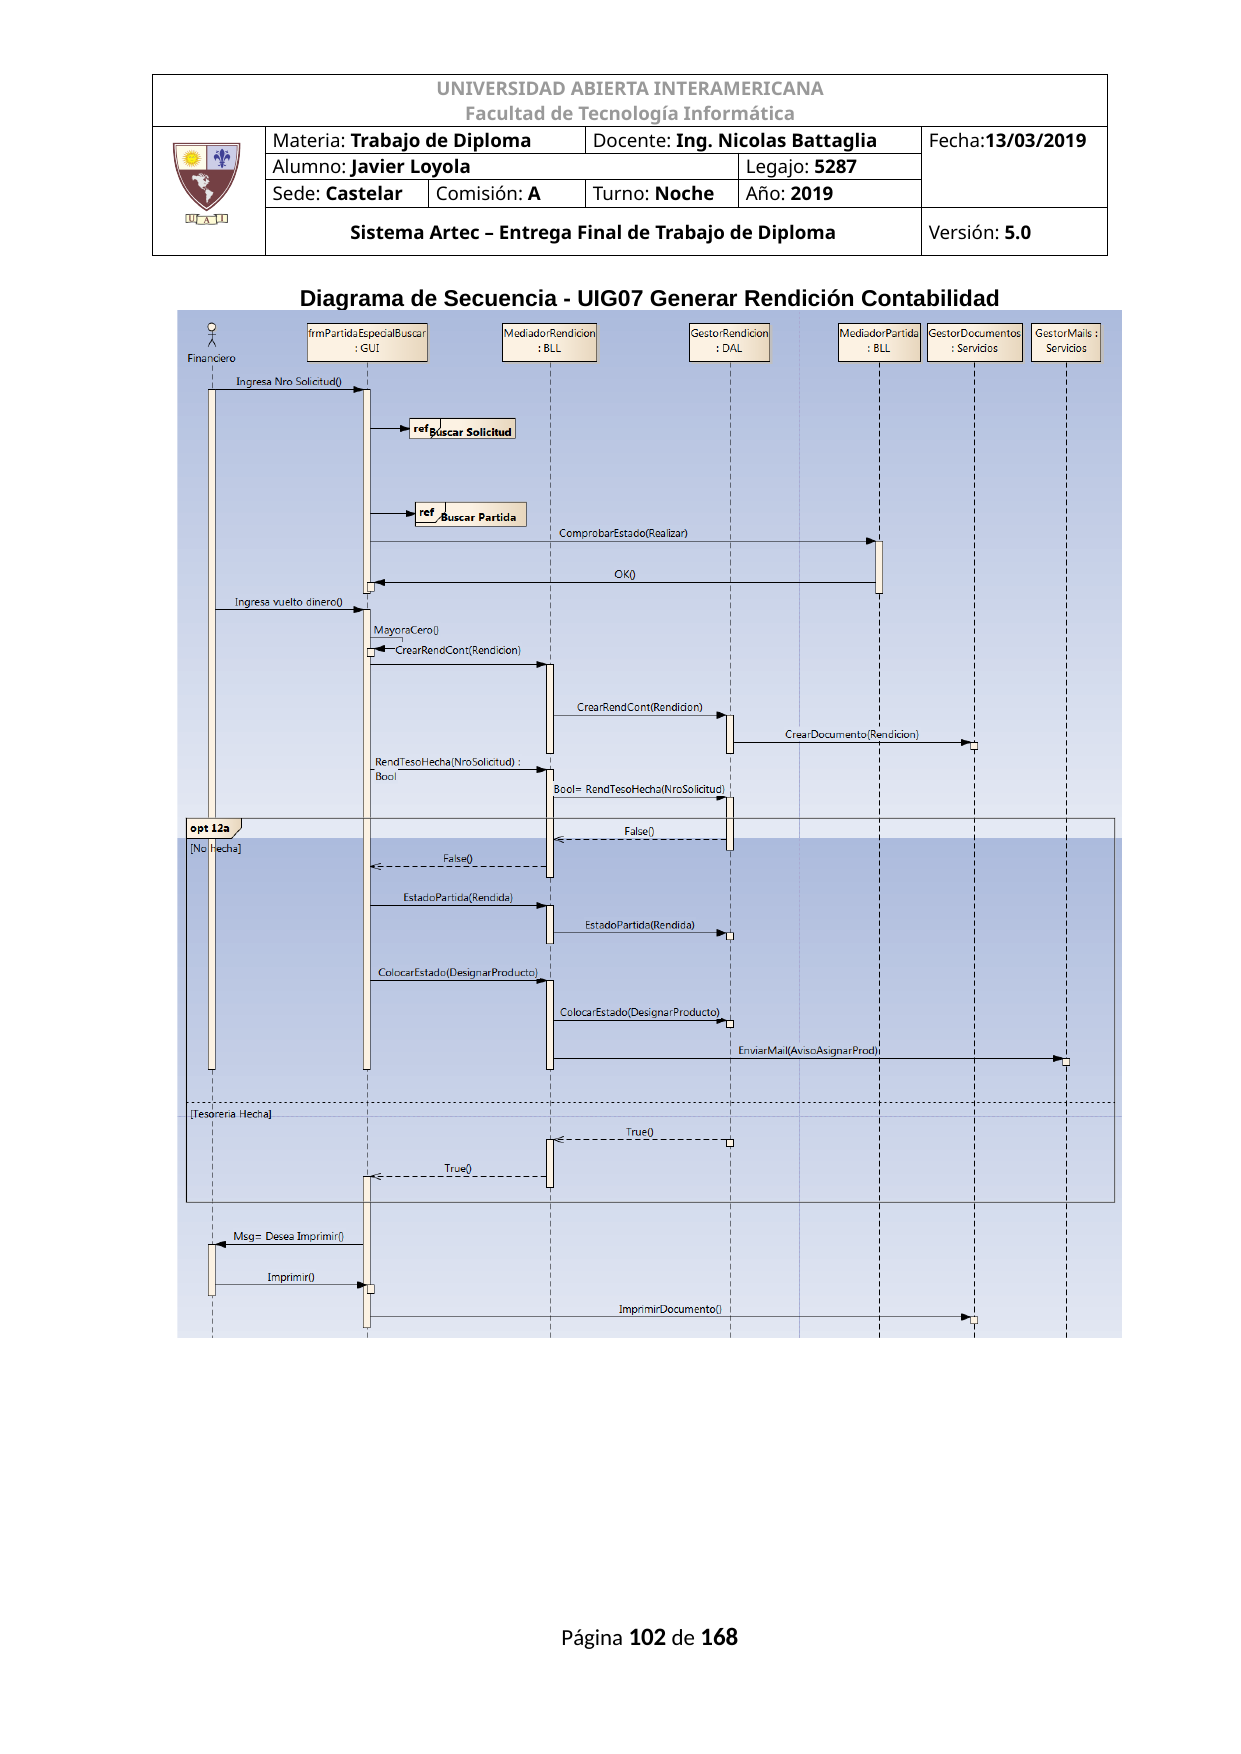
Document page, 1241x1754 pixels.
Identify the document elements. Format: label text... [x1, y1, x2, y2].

picture [157, 136, 257, 228]
picture [177, 310, 1122, 1338]
text Diagrama de Secuencia - UIG07 Generar Rendición Contabilidad [177, 284, 1122, 310]
